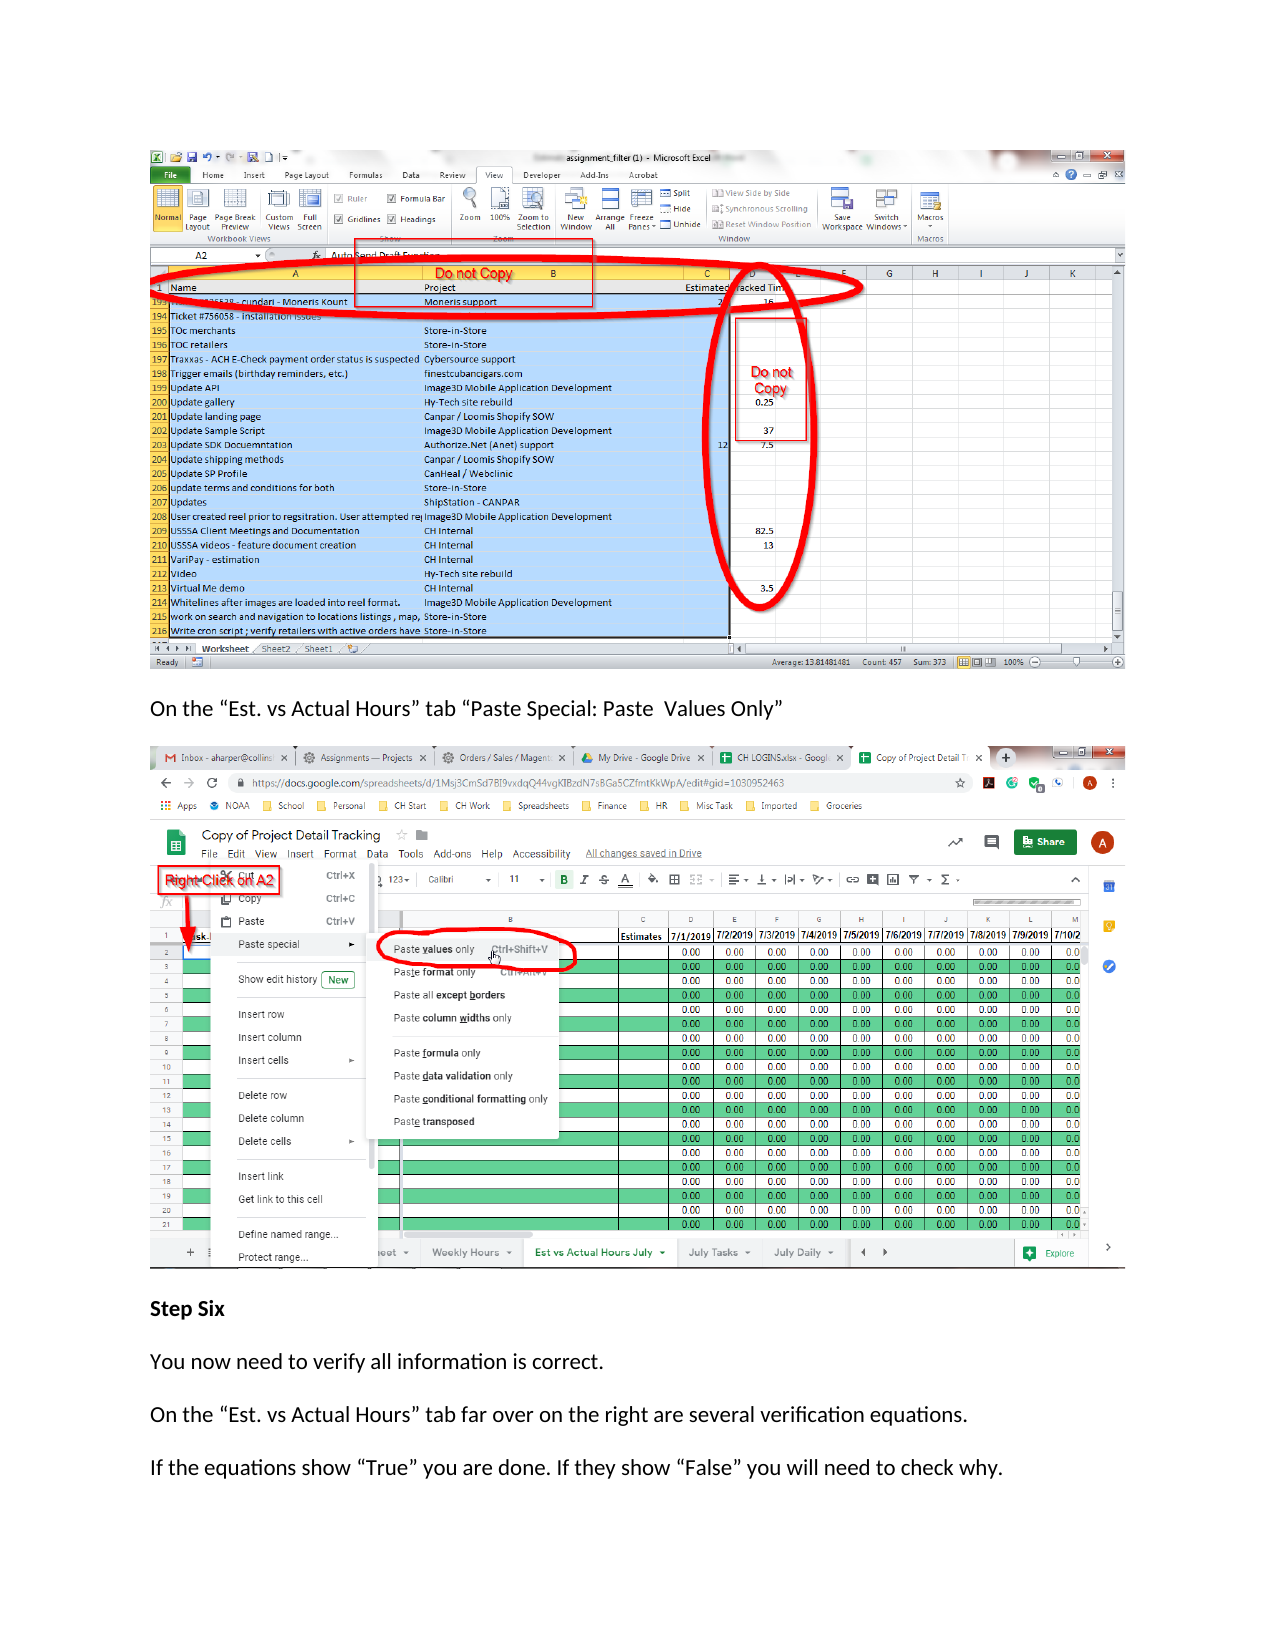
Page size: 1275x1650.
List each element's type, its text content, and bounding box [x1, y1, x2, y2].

text You now need to verify all information is correct. [150, 1347, 1125, 1375]
text If the equations show “True” you are done. If they show “False” you will need to check why. [150, 1453, 1125, 1481]
text On the “Est. vs Actual Hours” tab far over on the right are several verification equations. [150, 1400, 1125, 1428]
text Step Six [150, 1294, 1125, 1322]
picture [150, 150, 1125, 669]
text On the “Est. vs Actual Hours” tab “Paste Special: Paste Values Only” [150, 694, 1125, 722]
picture [150, 746, 1125, 1269]
